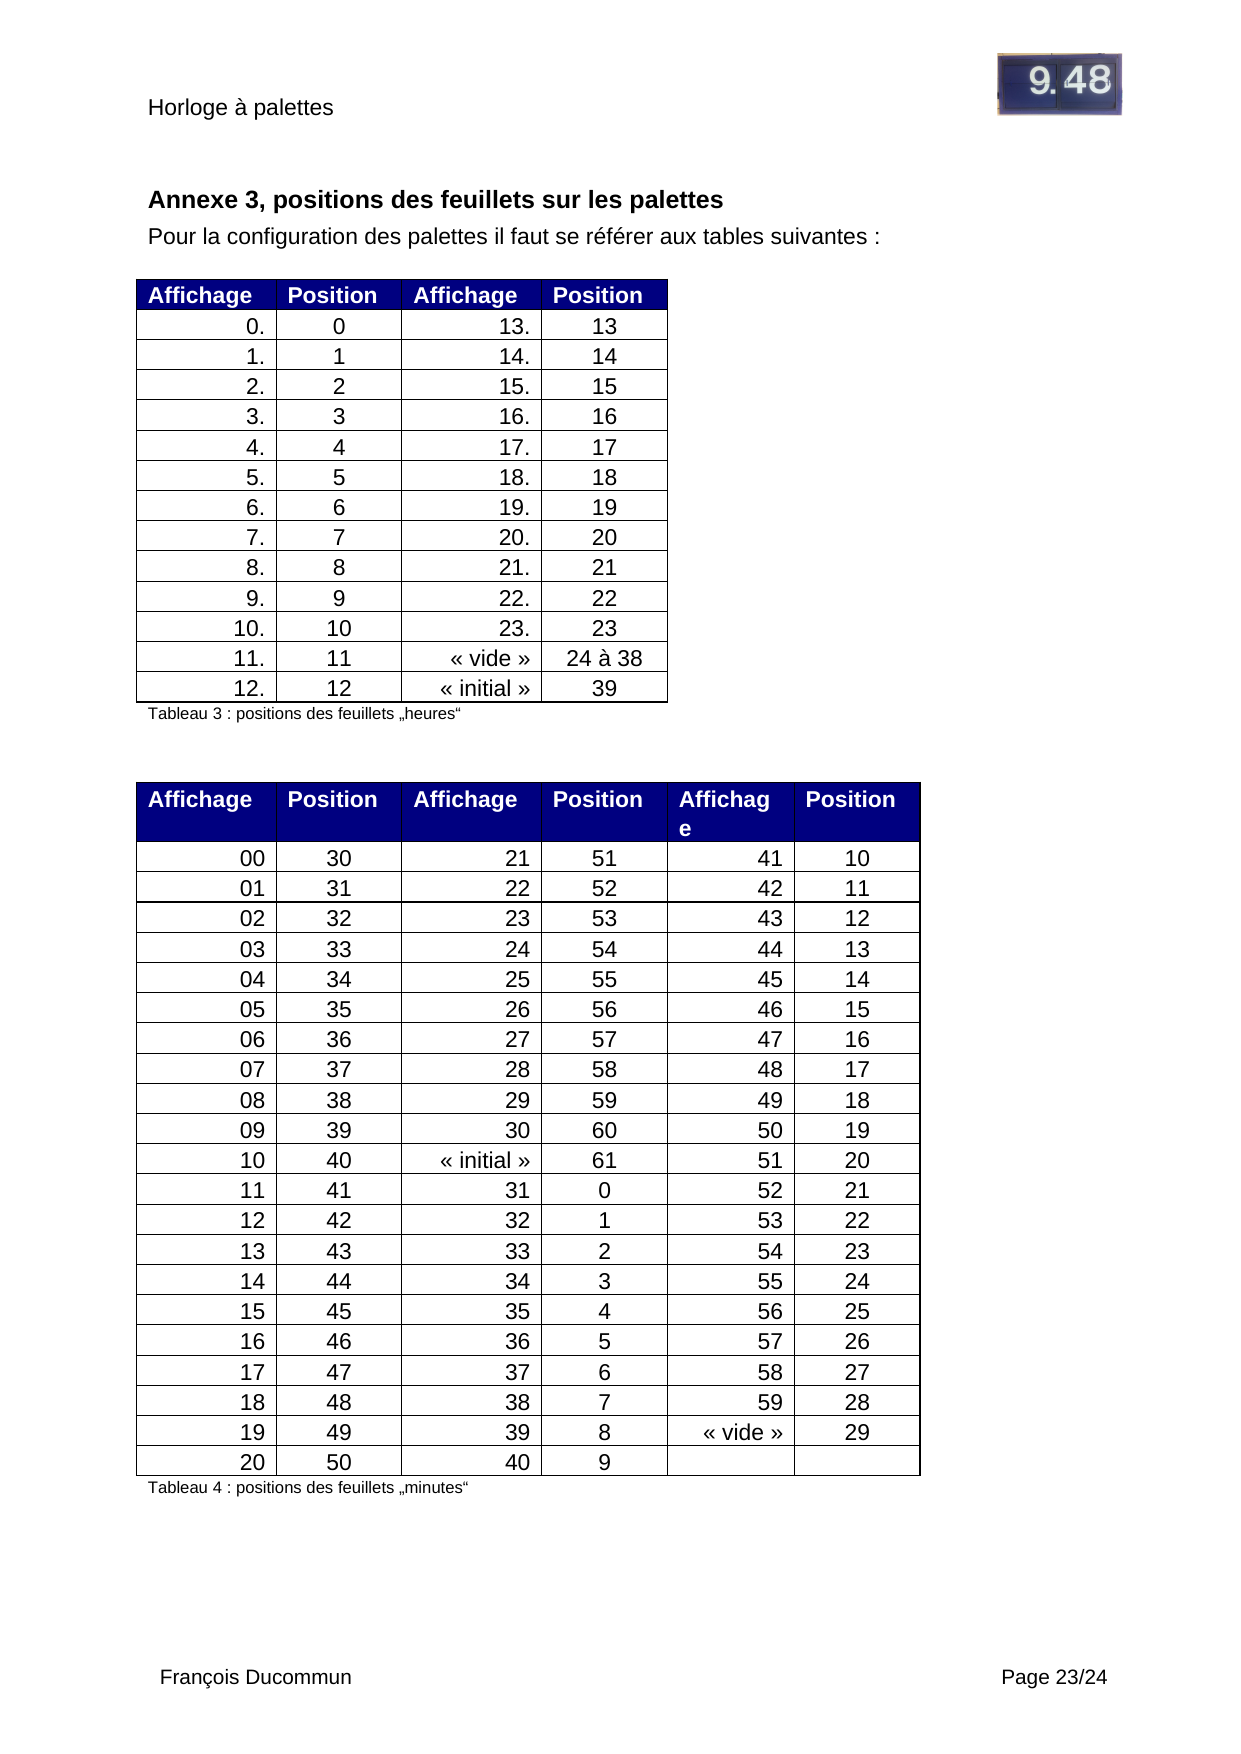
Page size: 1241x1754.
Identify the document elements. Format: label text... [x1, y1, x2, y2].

table_cell 30 [402, 1114, 541, 1143]
table_cell 12 [277, 672, 401, 701]
table_cell 1 [542, 1205, 667, 1234]
table_cell 15. [402, 370, 541, 399]
table_cell 47 [668, 1023, 794, 1052]
table_header Affichage [137, 783, 276, 841]
table_cell 8 [277, 551, 401, 581]
table_cell 19. [402, 491, 541, 520]
table_cell 20. [402, 521, 541, 550]
table_cell 6 [542, 1356, 667, 1385]
table_cell 12. [137, 672, 276, 701]
table_cell 7. [137, 521, 276, 550]
table_cell 27 [795, 1356, 919, 1385]
table_cell 0. [137, 310, 276, 339]
table_cell 13 [137, 1235, 276, 1264]
table_cell 9 [542, 1446, 667, 1475]
table_cell 13 [795, 933, 919, 962]
table_cell 11 [277, 642, 401, 671]
table_cell 21 [402, 842, 541, 871]
table_cell 17 [542, 431, 667, 460]
table_cell 29 [402, 1084, 541, 1113]
table_cell 61 [542, 1144, 667, 1173]
table_cell 35 [277, 993, 401, 1022]
table_header Affichage [402, 783, 541, 841]
table_cell 25 [795, 1295, 919, 1324]
table_cell 4 [542, 1295, 667, 1324]
table_cell 32 [277, 903, 401, 932]
table_cell 17 [137, 1356, 276, 1385]
table_cell 42 [668, 872, 794, 901]
table_cell 43 [277, 1235, 401, 1264]
table_header Position [277, 783, 401, 841]
table_cell 17. [402, 431, 541, 460]
table_cell 49 [277, 1416, 401, 1445]
table_cell 1. [137, 340, 276, 369]
table_cell 22 [542, 582, 667, 611]
table_cell 59 [668, 1386, 794, 1415]
table_cell 44 [277, 1265, 401, 1294]
table_cell 29 [795, 1416, 919, 1445]
table_cell 55 [542, 963, 667, 992]
table_cell 11 [795, 872, 919, 901]
table_cell 38 [277, 1084, 401, 1113]
table_cell 23 [795, 1235, 919, 1264]
table_cell 42 [277, 1205, 401, 1234]
table_header Position [542, 783, 667, 841]
table_cell 14 [795, 963, 919, 992]
table_cell 8 [542, 1416, 667, 1445]
table_cell 08 [137, 1084, 276, 1113]
table_cell 00 [137, 842, 276, 871]
table_cell 16 [795, 1023, 919, 1052]
table_cell 39 [542, 672, 667, 701]
table_cell 0 [277, 310, 401, 339]
text Pour la configuration des palettes il faut se référer aux tables suivantes : [148, 220, 1122, 249]
table_cell 01 [137, 872, 276, 901]
table_cell 39 [402, 1416, 541, 1445]
table_cell 33 [402, 1235, 541, 1264]
table_header Affichage [668, 783, 794, 841]
table_cell 19 [795, 1114, 919, 1143]
table_cell 21 [542, 551, 667, 581]
table_cell 5 [277, 461, 401, 490]
table_cell 09 [137, 1114, 276, 1143]
table_cell 22. [402, 582, 541, 611]
table_cell 02 [137, 903, 276, 932]
table_cell 45 [277, 1295, 401, 1324]
table_cell 2. [137, 370, 276, 399]
picture [997, 53, 1123, 116]
table_cell 33 [277, 933, 401, 962]
table_cell 20 [795, 1144, 919, 1173]
table_cell 18. [402, 461, 541, 490]
table_cell « initial » [402, 672, 541, 701]
table_cell 39 [277, 1114, 401, 1143]
table_cell 53 [668, 1205, 794, 1234]
table_header Position [542, 280, 667, 309]
table_cell 9 [277, 582, 401, 611]
table_cell « vide » [668, 1416, 794, 1445]
table_cell 59 [542, 1084, 667, 1113]
table_cell 2 [542, 1235, 667, 1264]
table_cell 24 [795, 1265, 919, 1294]
table_cell 18 [137, 1386, 276, 1415]
table_cell 51 [542, 842, 667, 871]
table_cell 27 [402, 1023, 541, 1052]
table_cell 58 [542, 1054, 667, 1083]
table_cell 19 [542, 491, 667, 520]
table_cell 23. [402, 612, 541, 641]
table_cell 10 [795, 842, 919, 871]
table_cell 36 [402, 1325, 541, 1354]
table_cell 14. [402, 340, 541, 369]
table_cell 12 [137, 1205, 276, 1234]
table_cell 40 [277, 1144, 401, 1173]
table_cell 17 [795, 1054, 919, 1083]
table_cell 10 [277, 612, 401, 641]
table_cell 0 [542, 1174, 667, 1203]
table_cell 13 [542, 310, 667, 339]
table_cell 44 [668, 933, 794, 962]
table_cell 03 [137, 933, 276, 962]
table_cell 32 [402, 1205, 541, 1234]
table_cell 04 [137, 963, 276, 992]
table_cell 58 [668, 1356, 794, 1385]
table_cell 49 [668, 1084, 794, 1113]
text Tableau 3 : positions des feuillets „heures“ [148, 702, 1122, 723]
table_cell 46 [668, 993, 794, 1022]
table_cell [795, 1446, 919, 1475]
table_cell 34 [277, 963, 401, 992]
table_cell 41 [277, 1174, 401, 1203]
table_cell 37 [277, 1054, 401, 1083]
table_cell 3 [277, 400, 401, 429]
table_cell 31 [277, 872, 401, 901]
table_cell 3. [137, 400, 276, 429]
table_cell 07 [137, 1054, 276, 1083]
table_cell 56 [542, 993, 667, 1022]
table_cell 40 [402, 1446, 541, 1475]
table_cell 43 [668, 903, 794, 932]
table_cell 56 [668, 1295, 794, 1324]
table_cell 47 [277, 1356, 401, 1385]
table_cell [668, 1446, 794, 1475]
table_cell 24 [402, 933, 541, 962]
table_cell 38 [402, 1386, 541, 1415]
table_cell 26 [402, 993, 541, 1022]
table_cell 52 [668, 1174, 794, 1203]
table_cell 50 [277, 1446, 401, 1475]
table_cell 54 [542, 933, 667, 962]
table_cell 53 [542, 903, 667, 932]
table_cell 15 [542, 370, 667, 399]
table_cell 36 [277, 1023, 401, 1052]
table_cell 55 [668, 1265, 794, 1294]
table_cell 28 [795, 1386, 919, 1415]
subtitle Annexe 3, positions des feuillets sur les palettes [148, 185, 1122, 214]
table_cell 34 [402, 1265, 541, 1294]
table_cell 16 [137, 1325, 276, 1354]
table_cell 57 [542, 1023, 667, 1052]
table_cell 19 [137, 1416, 276, 1445]
table_cell 2 [277, 370, 401, 399]
table_cell 48 [277, 1386, 401, 1415]
table_cell 48 [668, 1054, 794, 1083]
table_cell 16 [542, 400, 667, 429]
table_cell 12 [795, 903, 919, 932]
table_cell 5 [542, 1325, 667, 1354]
table_cell 50 [668, 1114, 794, 1143]
table_cell 05 [137, 993, 276, 1022]
table_cell « vide » [402, 642, 541, 671]
table_cell 60 [542, 1114, 667, 1143]
table_cell 31 [402, 1174, 541, 1203]
table_cell 20 [137, 1446, 276, 1475]
table_cell 6. [137, 491, 276, 520]
table_cell 3 [542, 1265, 667, 1294]
table_cell 46 [277, 1325, 401, 1354]
table_cell 25 [402, 963, 541, 992]
table_cell 4. [137, 431, 276, 460]
table_cell 45 [668, 963, 794, 992]
table_cell 51 [668, 1144, 794, 1173]
text Tableau 4 : positions des feuillets „minutes“ [148, 1476, 1122, 1497]
table_cell 52 [542, 872, 667, 901]
table_header Position [795, 783, 919, 841]
table_cell 21. [402, 551, 541, 581]
table_header Affichage [137, 280, 276, 309]
table_cell 54 [668, 1235, 794, 1264]
table_cell 1 [277, 340, 401, 369]
table_cell 41 [668, 842, 794, 871]
table_cell 7 [277, 521, 401, 550]
table_cell 20 [542, 521, 667, 550]
table_header Position [277, 280, 401, 309]
table_cell 14 [542, 340, 667, 369]
table_cell 6 [277, 491, 401, 520]
table_cell 18 [542, 461, 667, 490]
table_cell 37 [402, 1356, 541, 1385]
table_cell 16. [402, 400, 541, 429]
table_cell « initial » [402, 1144, 541, 1173]
table_cell 7 [542, 1386, 667, 1415]
table_header Affichage [402, 280, 541, 309]
table_cell 23 [402, 903, 541, 932]
table_cell 18 [795, 1084, 919, 1113]
table_cell 21 [795, 1174, 919, 1203]
table_cell 11. [137, 642, 276, 671]
table_cell 35 [402, 1295, 541, 1324]
table_cell 15 [795, 993, 919, 1022]
table_cell 23 [542, 612, 667, 641]
table_cell 13. [402, 310, 541, 339]
table_cell 22 [402, 872, 541, 901]
table_cell 30 [277, 842, 401, 871]
table_cell 10 [137, 1144, 276, 1173]
table_cell 14 [137, 1265, 276, 1294]
table_cell 22 [795, 1205, 919, 1234]
table_cell 06 [137, 1023, 276, 1052]
table_cell 9. [137, 582, 276, 611]
table_cell 11 [137, 1174, 276, 1203]
table_cell 5. [137, 461, 276, 490]
table_cell 10. [137, 612, 276, 641]
table_cell 28 [402, 1054, 541, 1083]
table_cell 8. [137, 551, 276, 581]
table_cell 4 [277, 431, 401, 460]
table_cell 24 à 38 [542, 642, 667, 671]
table_cell 26 [795, 1325, 919, 1354]
table_cell 57 [668, 1325, 794, 1354]
table_cell 15 [137, 1295, 276, 1324]
